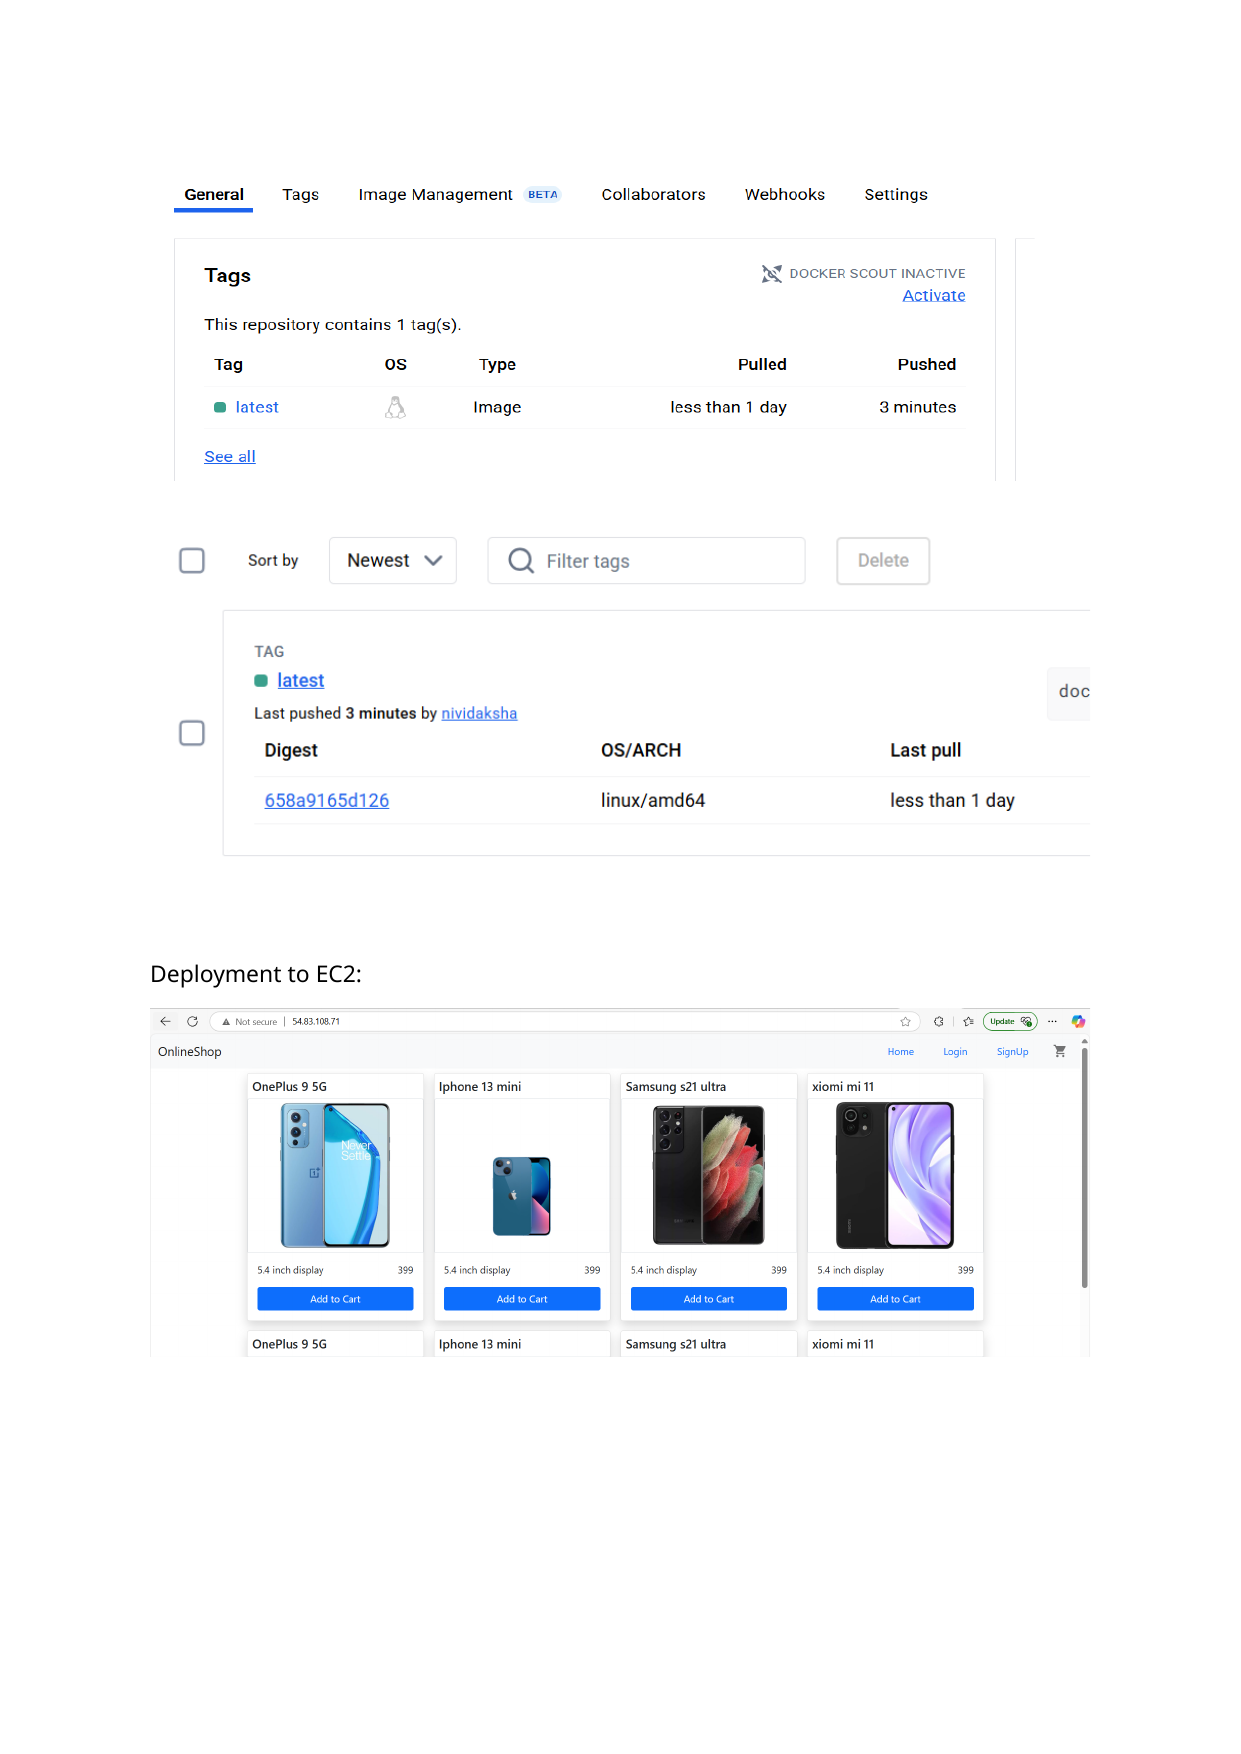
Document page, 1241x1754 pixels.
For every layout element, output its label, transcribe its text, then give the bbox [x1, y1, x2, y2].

picture [150, 150, 1035, 481]
text Deployment to EC2: [150, 958, 1090, 989]
picture [150, 499, 1091, 889]
picture [150, 1008, 1091, 1357]
